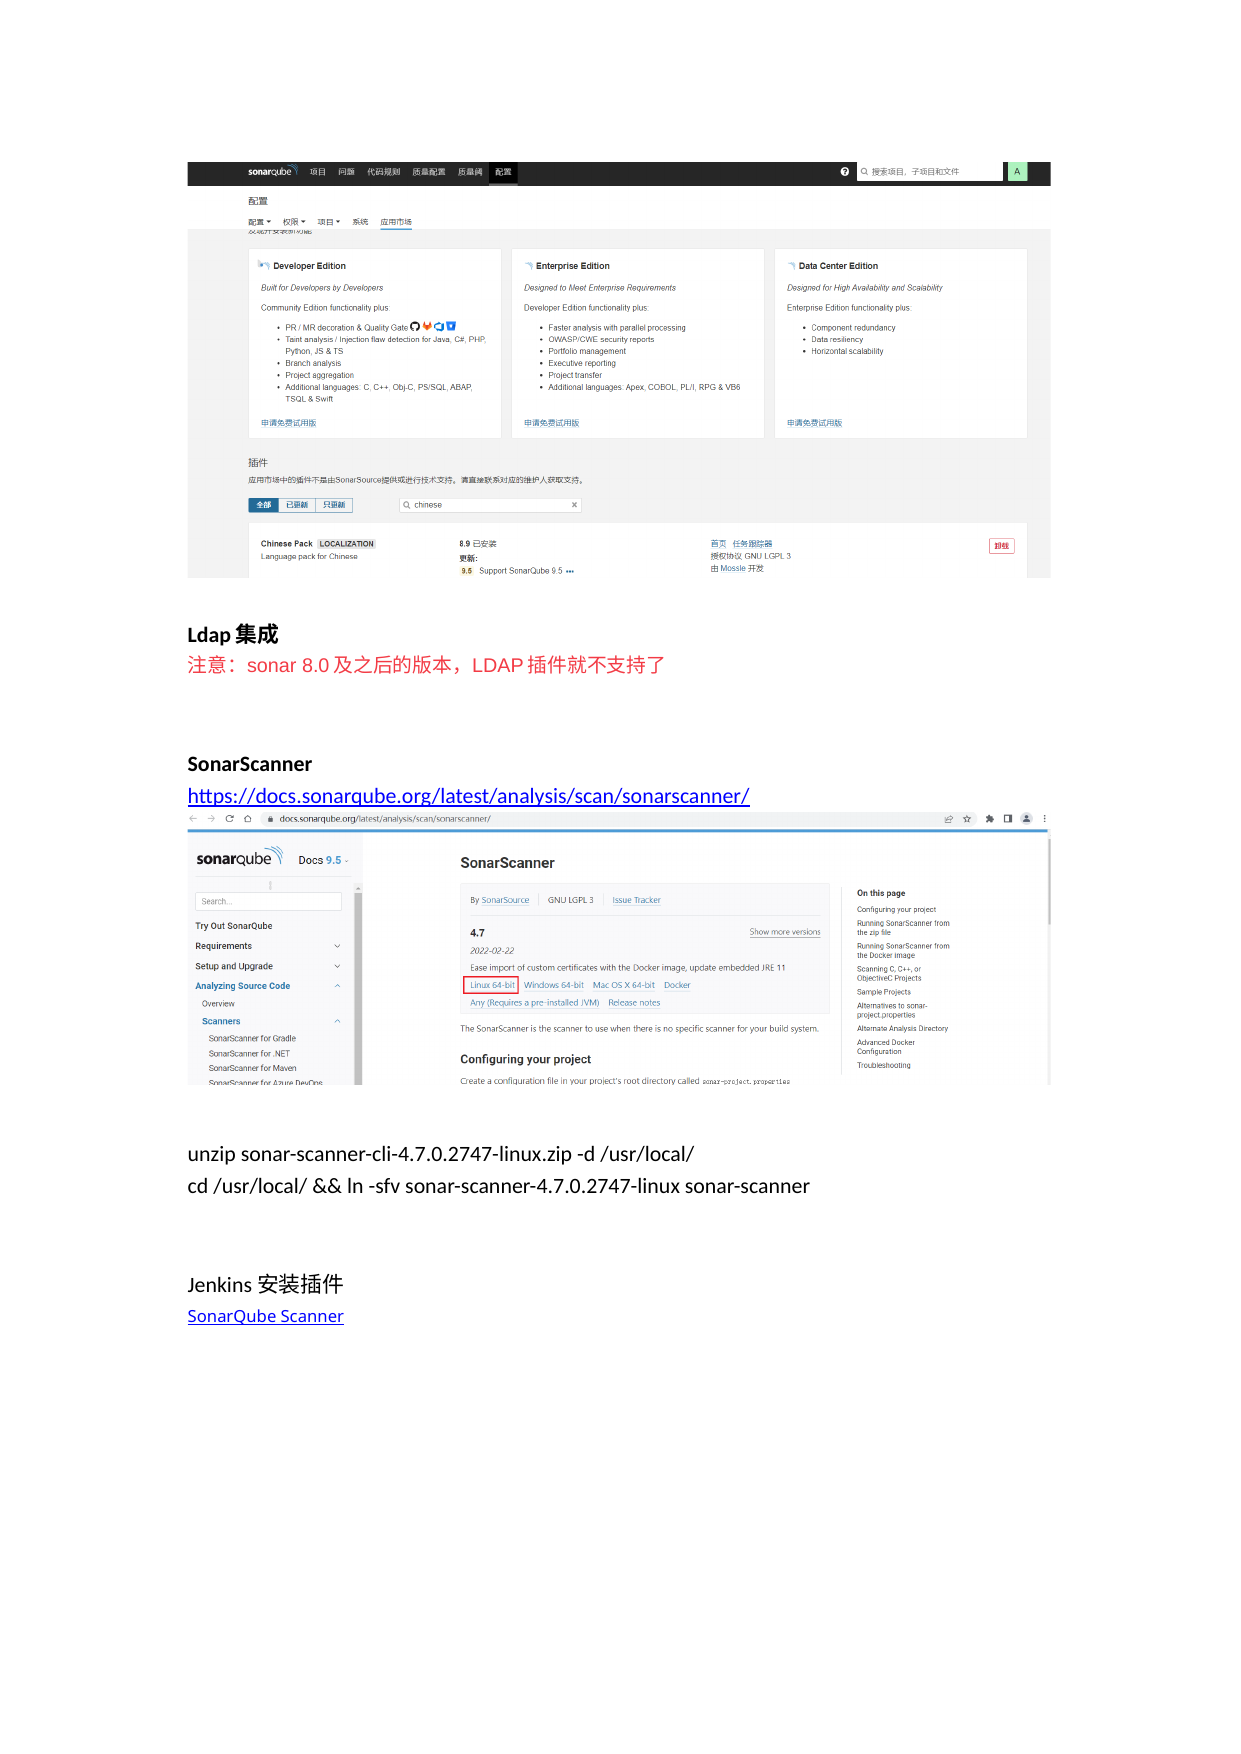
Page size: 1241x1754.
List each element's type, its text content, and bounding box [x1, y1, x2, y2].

text Ldap集成 [187, 617, 1053, 649]
text SonarScanner [187, 747, 1053, 779]
picture [187, 162, 1051, 578]
picture [187, 812, 1051, 1085]
text cd /usr/local/ && ln -sfv sonar-scanner-4.7.0.2747-linux sonar-scanner [187, 1169, 1053, 1202]
text 注意：sonar 8.0及之后的版本，LDAP插件就不支持了 [187, 649, 1053, 682]
text Jenkins 安装插件 [187, 1267, 1053, 1299]
text unzip sonar-scanner-cli-4.7.0.2747-linux.zip -d /usr/local/ [187, 1137, 1053, 1169]
text SonarQube Scanner [187, 1299, 1053, 1332]
